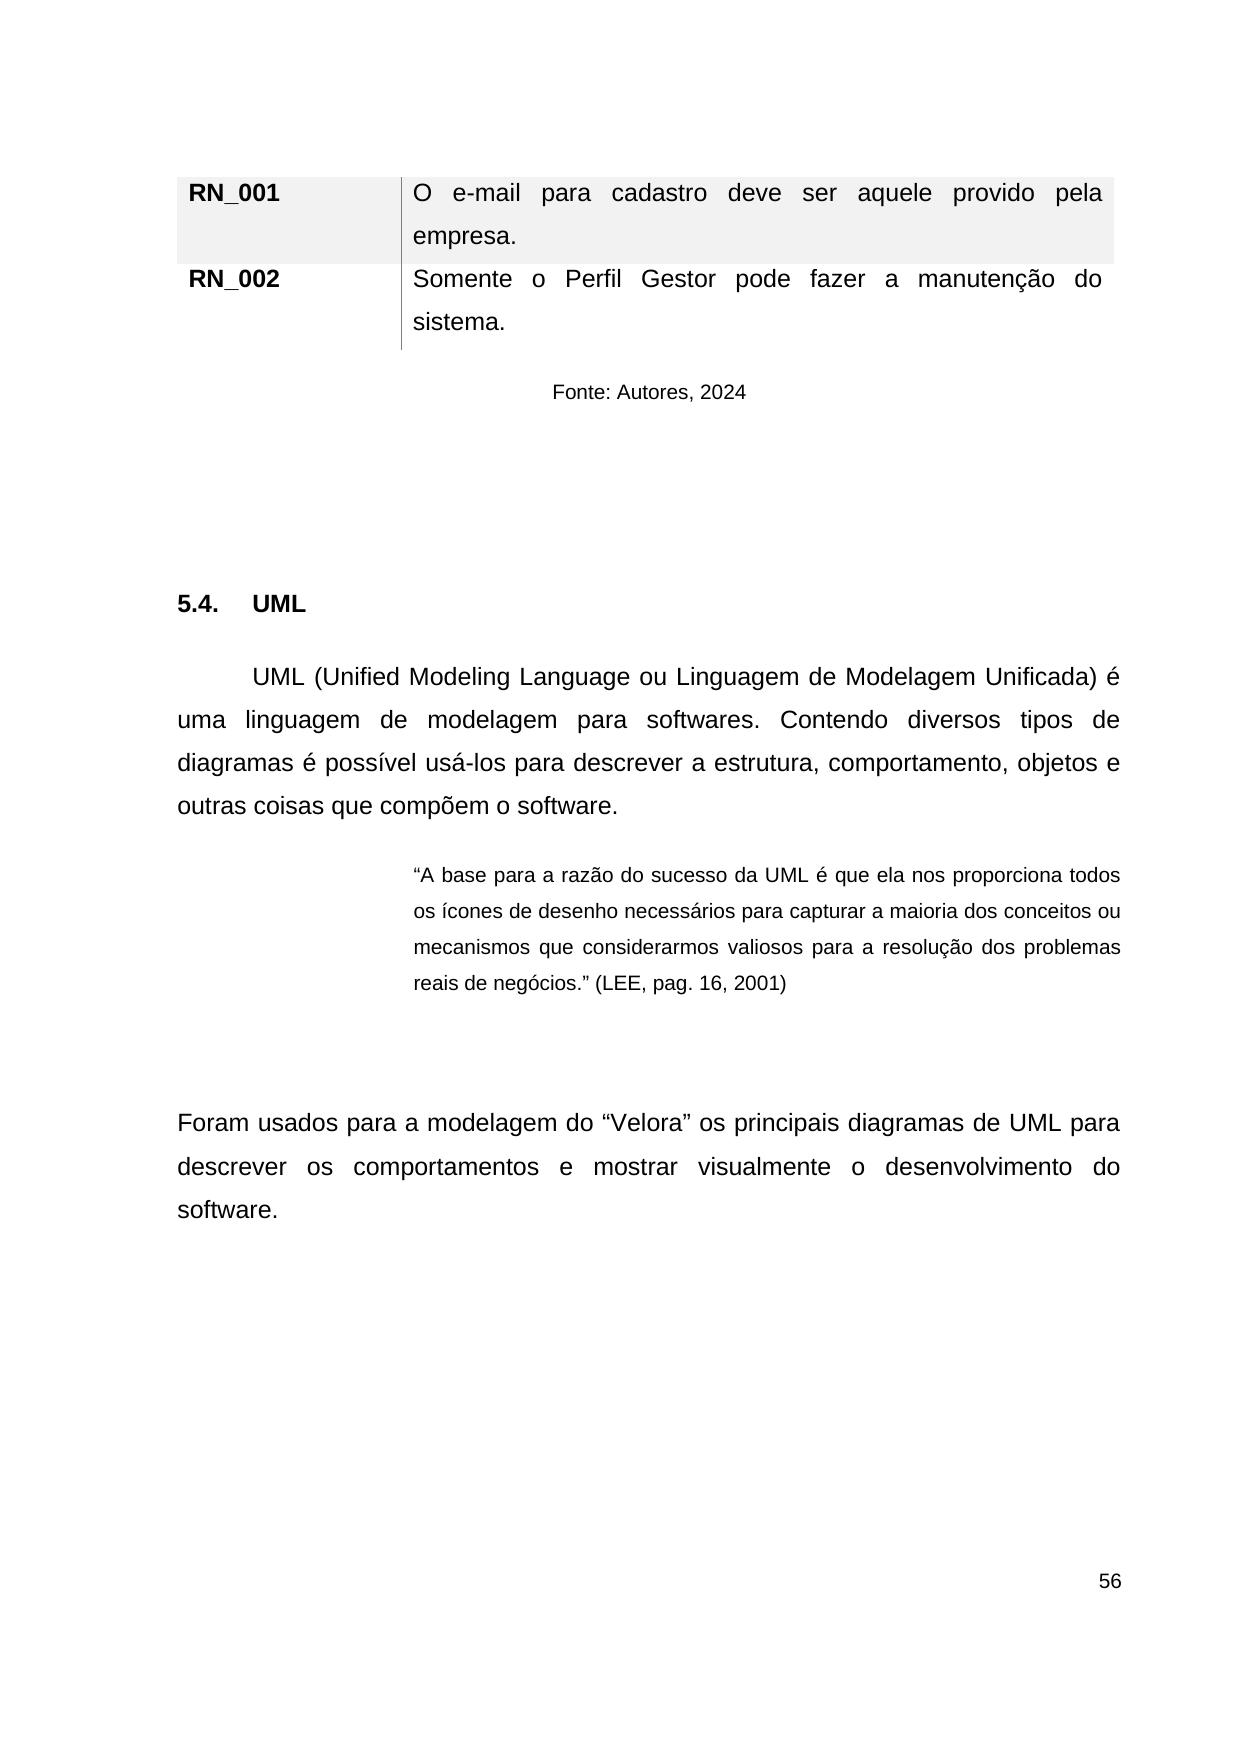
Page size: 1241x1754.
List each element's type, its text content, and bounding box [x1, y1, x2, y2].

table_cell RN_001 [177, 177, 401, 264]
subtitle UML [177, 589, 1122, 618]
table_cell O e-mail para cadastro deve ser aquele provido pela empresa. [402, 177, 1114, 264]
text Foram usados para a modelagem do “Velora” os principais diagramas de UML para descrever os comportamentos e mostrar visualmente o desenvolvimento do software. [177, 1108, 1122, 1223]
title UML (Unified Modeling Language ou Linguagem de Modelagem Unificada) é uma linguagem de modelagem para softwares. Contendo diversos tipos de diagramas é possível usá-los para descrever a estrutura, comportamento, objetos e outras coisas que compõem o software. [177, 661, 1122, 819]
text “A base para a razão do sucesso da UML é que ela nos proporciona todos os ícones de desenho necessários para capturar a maioria dos conceitos ou mecanismos que considerarmos valiosos para a resolução dos problemas reais de negócios.” (LEE, pag. 16, 2001) [413, 863, 1122, 995]
table_cell RN_002 [177, 264, 401, 350]
table_cell Somente o Perfil Gestor pode fazer a manutenção do sistema. [402, 264, 1114, 350]
text Fonte: Autores, 2024 [177, 379, 1122, 403]
